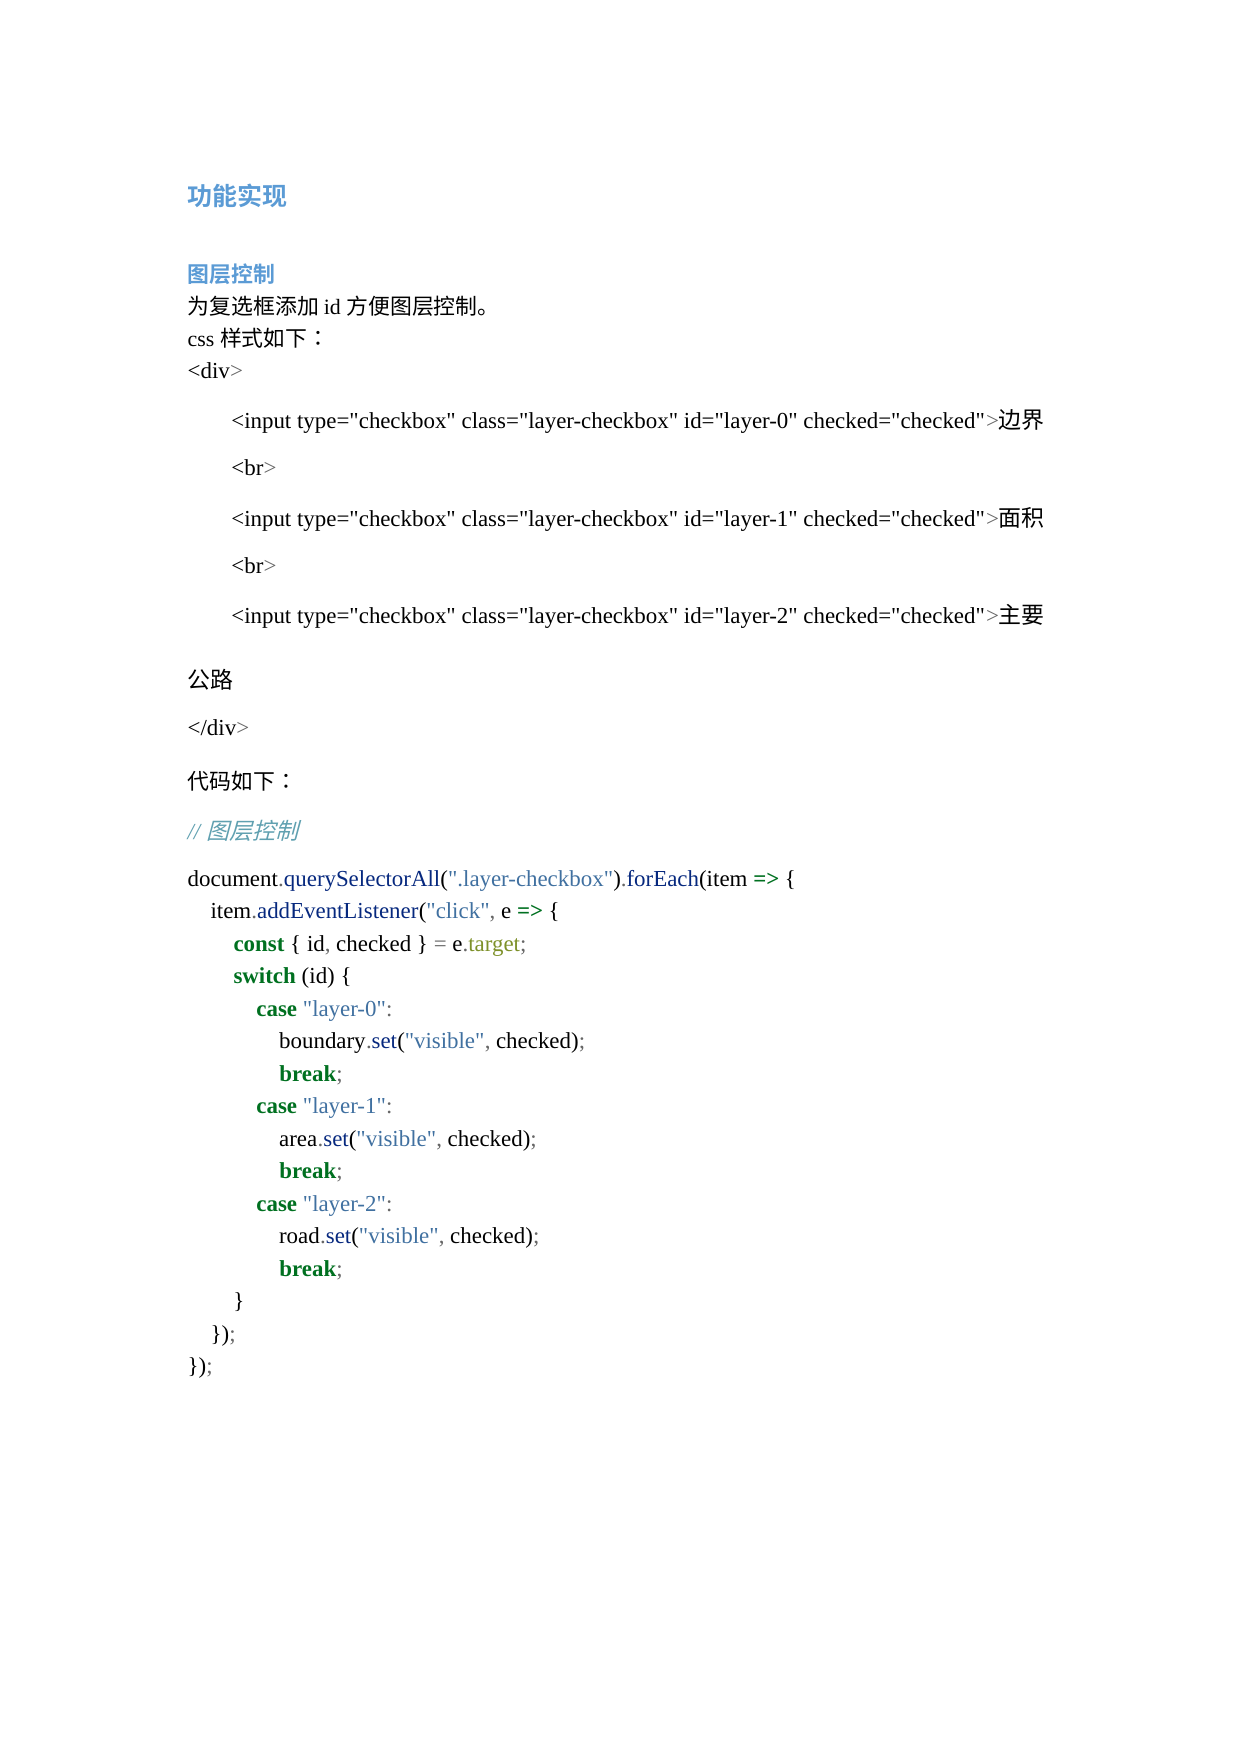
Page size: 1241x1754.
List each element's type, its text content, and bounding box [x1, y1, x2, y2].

text 为复选框添加 id 方便图层控制。 [187, 289, 1053, 321]
text 代码如下： [187, 764, 1053, 797]
subtitle 图层控制 [187, 256, 1053, 289]
text <div> <input type="checkbox" class="layer-checkbox" id="layer-0" checked="checked">边界 <br> <input type="checkbox" class="layer-checkbox" id="layer-1" checked="checked">面积 <br> <input type="checkbox" class="layer-checkbox" id="layer-2" checked="checked">主要公路 </div> [187, 354, 1053, 744]
text // 图层控制 document.querySelectorAll(".layer-checkbox").forEach(item => { item.addEventListener("click", e => { const { id, checked } = e.target; switch (id) { case "layer-0": boundary.set("visible", checked); break; case "layer-1": area.set("visible", checked); break; case "layer-2": road.set("visible", checked); break; } }); }); [187, 797, 1053, 1382]
text css 样式如下： [187, 321, 1053, 354]
subtitle 功能实现 [187, 162, 1053, 227]
